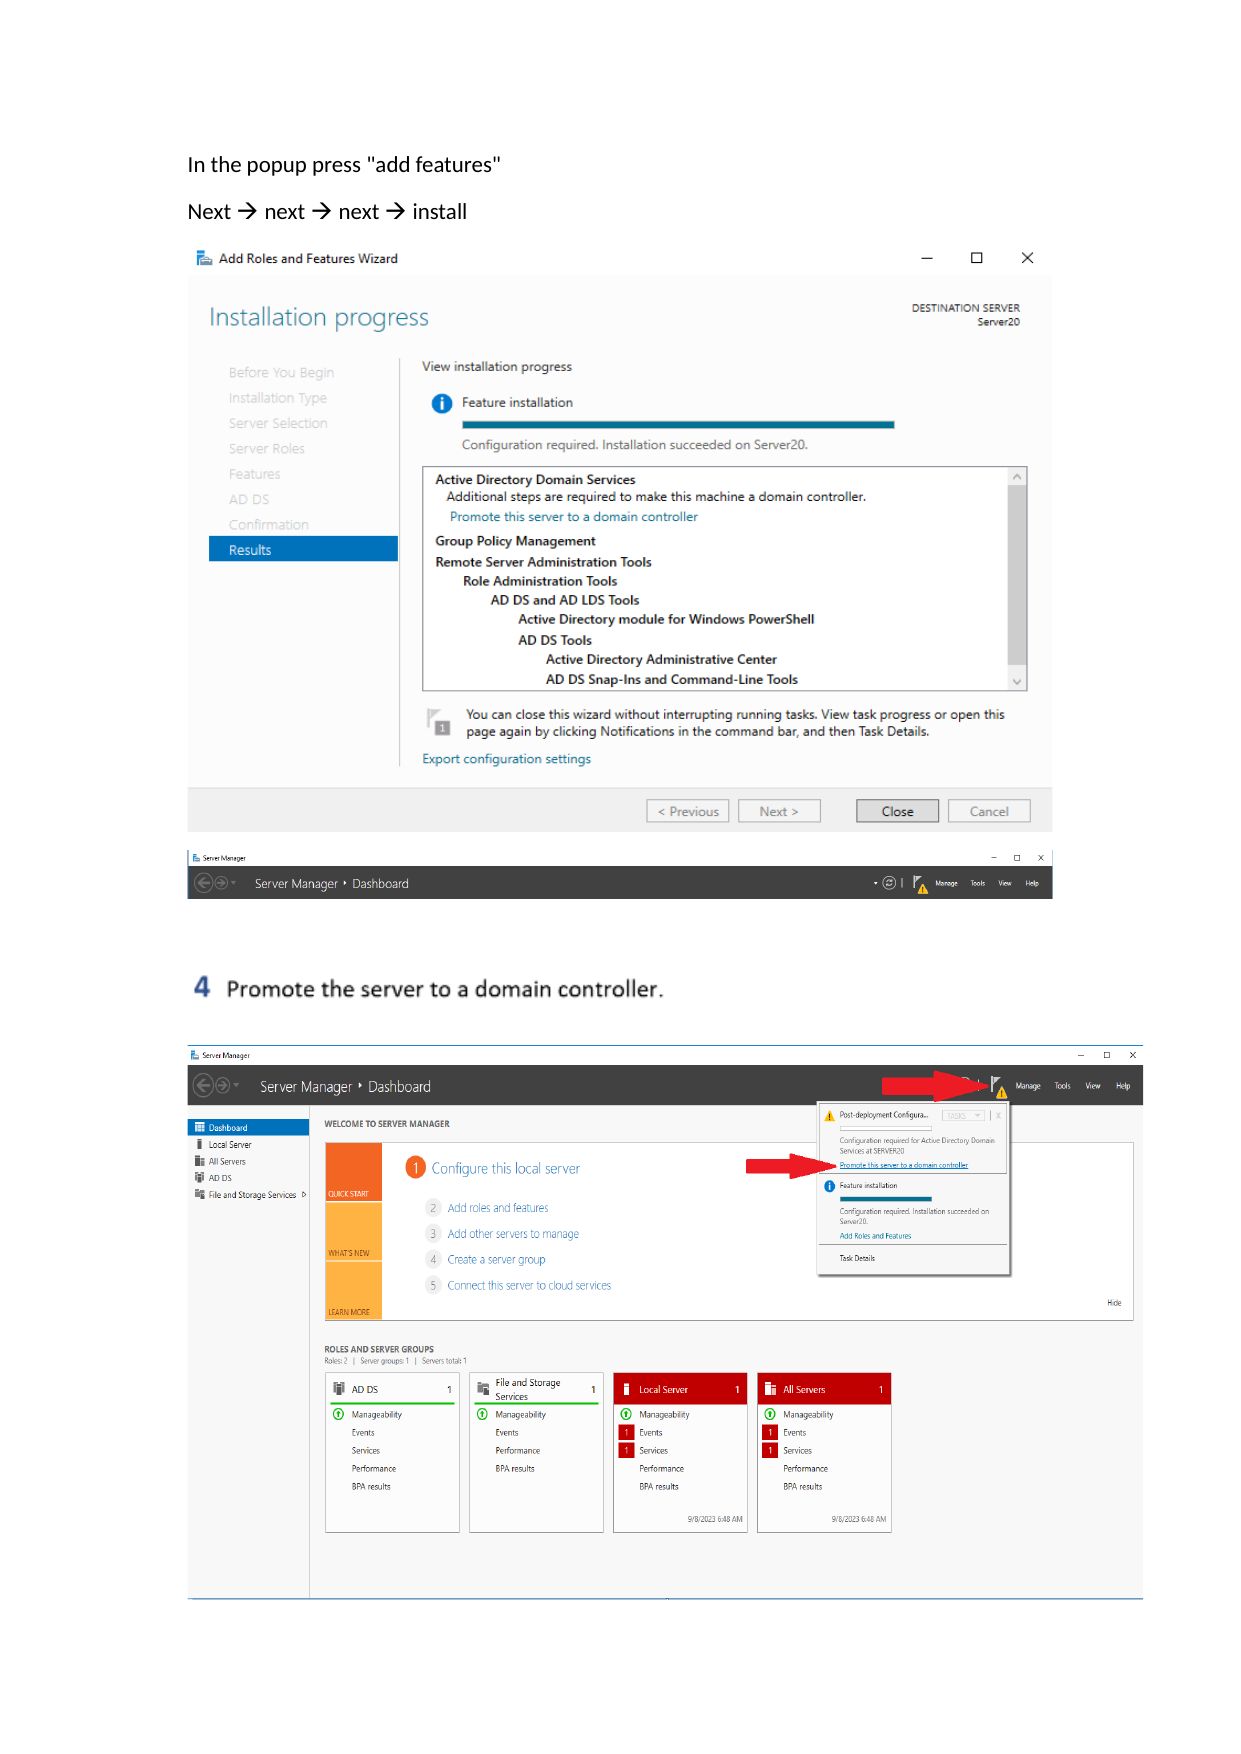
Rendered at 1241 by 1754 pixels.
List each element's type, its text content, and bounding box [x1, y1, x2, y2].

picture [187, 963, 689, 1027]
picture [187, 850, 1053, 899]
picture [187, 243, 1053, 832]
text In the popup press "add features" [187, 150, 1053, 178]
picture [187, 1045, 1144, 1600]
text Next next next install [187, 197, 1053, 225]
